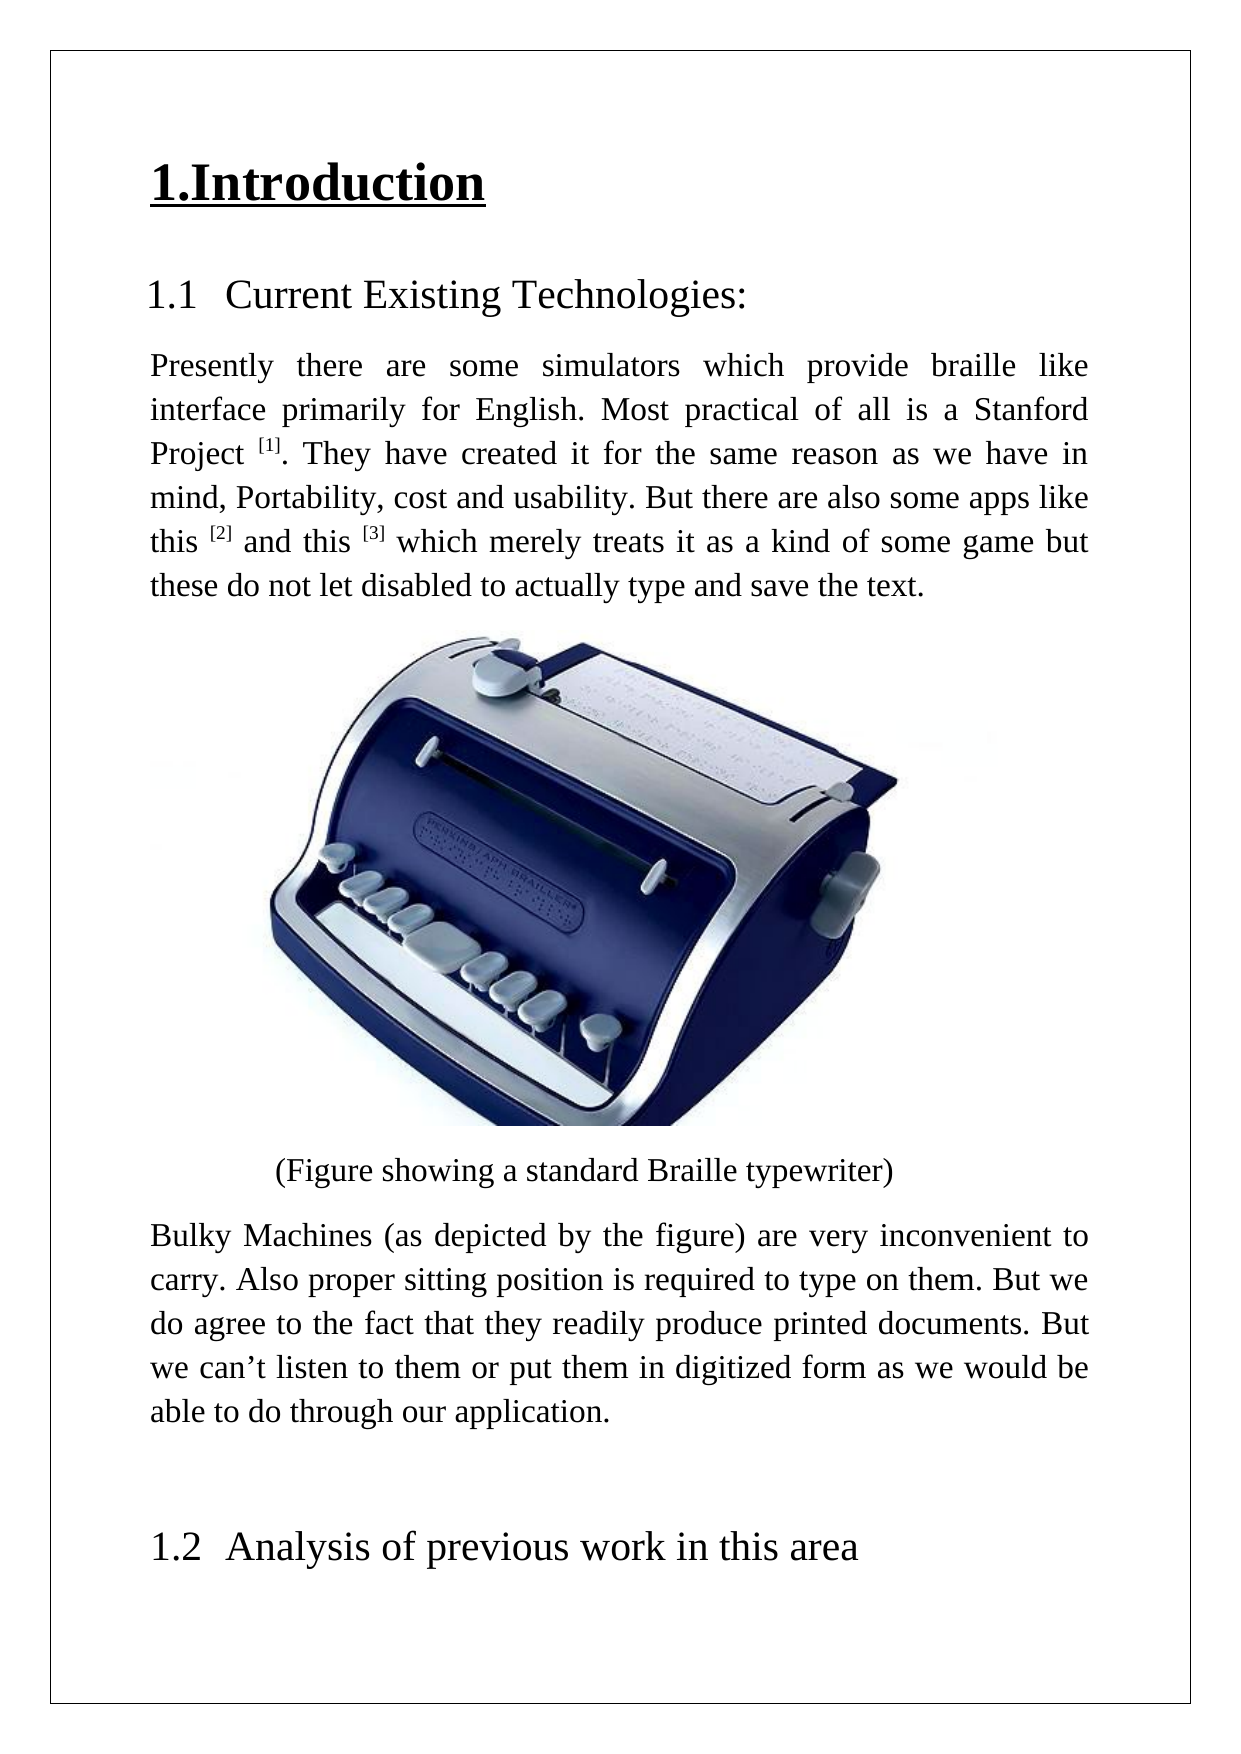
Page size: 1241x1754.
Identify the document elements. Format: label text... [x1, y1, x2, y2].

text 1.1 Current Existing Technologies: [135, 269, 1090, 317]
text 1.Introduction [150, 150, 1090, 244]
text (Figure showing a standard Braille typewriter) [150, 1151, 1090, 1189]
text Bulky Machines (as depicted by the figure) are very inconvenient to carry. Also proper sitting position is required to type on them. But we do agree to the fact that they readily produce printed documents. But we can’t listen to them or put them in digitized form as we would be able to do through our application. [150, 1215, 1090, 1430]
text 1.2 Analysis of previous work in this area [150, 1521, 1090, 1569]
text Presently there are some simulators which provide braille like interface primarily for English. Most practical of all is a Stanford Project [1]. They have created it for the same reason as we have in mind, Portability, cost and usability. But there are also some apps like this [2] and this [3] which merely treats it as a kind of some game but these do not let disabled to actually type and save the text. [150, 345, 1090, 604]
picture [150, 630, 999, 1126]
